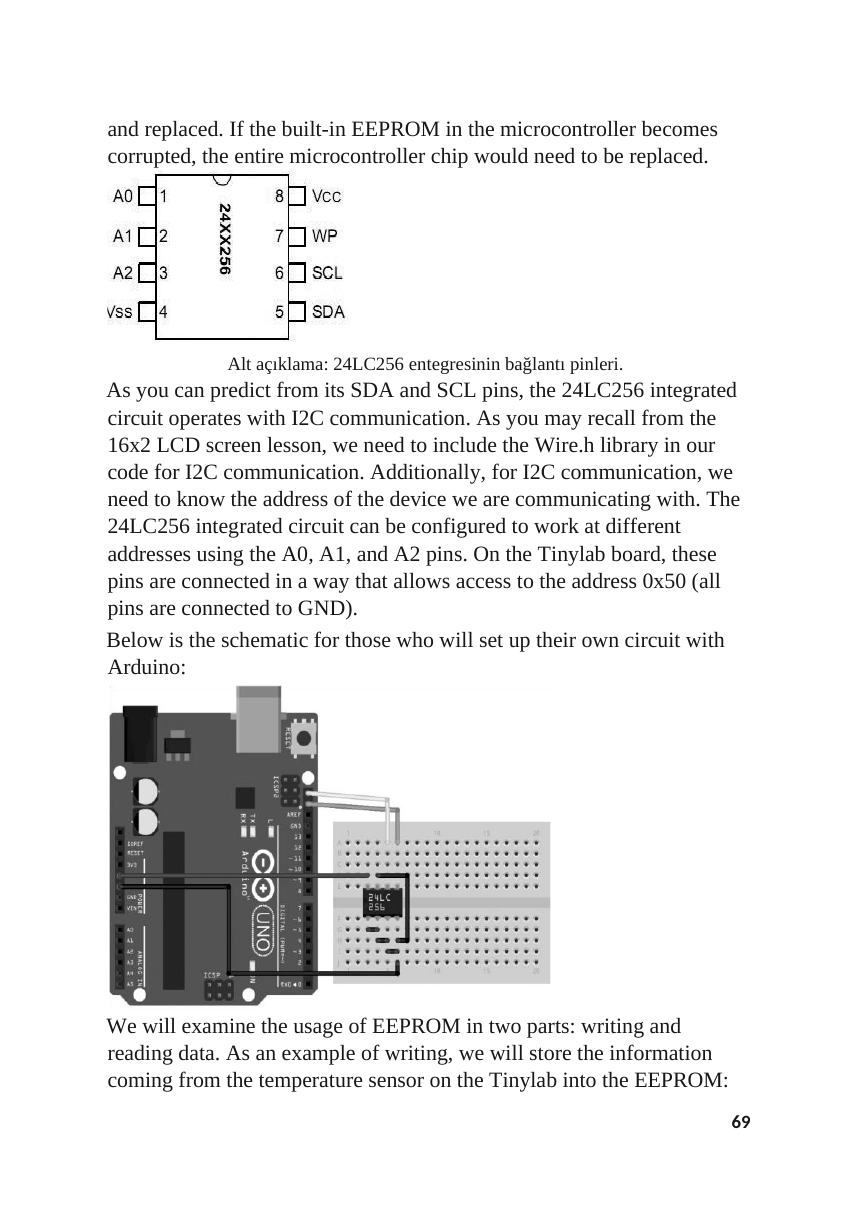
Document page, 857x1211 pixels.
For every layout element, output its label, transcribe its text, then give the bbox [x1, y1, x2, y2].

picture [109, 685, 551, 1011]
text Below is the schematic for those who will set up their own circuit with Arduino: [106, 627, 750, 679]
picture [107, 170, 349, 344]
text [106, 116, 750, 168]
text As you can predict from its SDA and SCL pins, the 24LC256 integrated circuit operates with I2C communication. As you may recall from the 16x2 LCD screen lesson, we need to include the Wire.h library in our code for I2C communication. Additionally, for I2C communication, we need to know the address of the device we are communicating with. The 24LC256 integrated circuit can be configured to work at different addresses using the A0, A1, and A2 pins. On the Tinylab board, these pins are connected in a way that allows access to the address 0x50 (all pins are connected to GND). [106, 377, 750, 620]
text We will examine the usage of EEPROM in two parts: writing and reading data. As an example of writing, we will store the information coming from the temperature sensor on the Tinylab into the EEPROM: [106, 1013, 750, 1092]
text Alt açıklama: 24LC256 entegresinin bağlantı pinleri. [124, 353, 727, 374]
